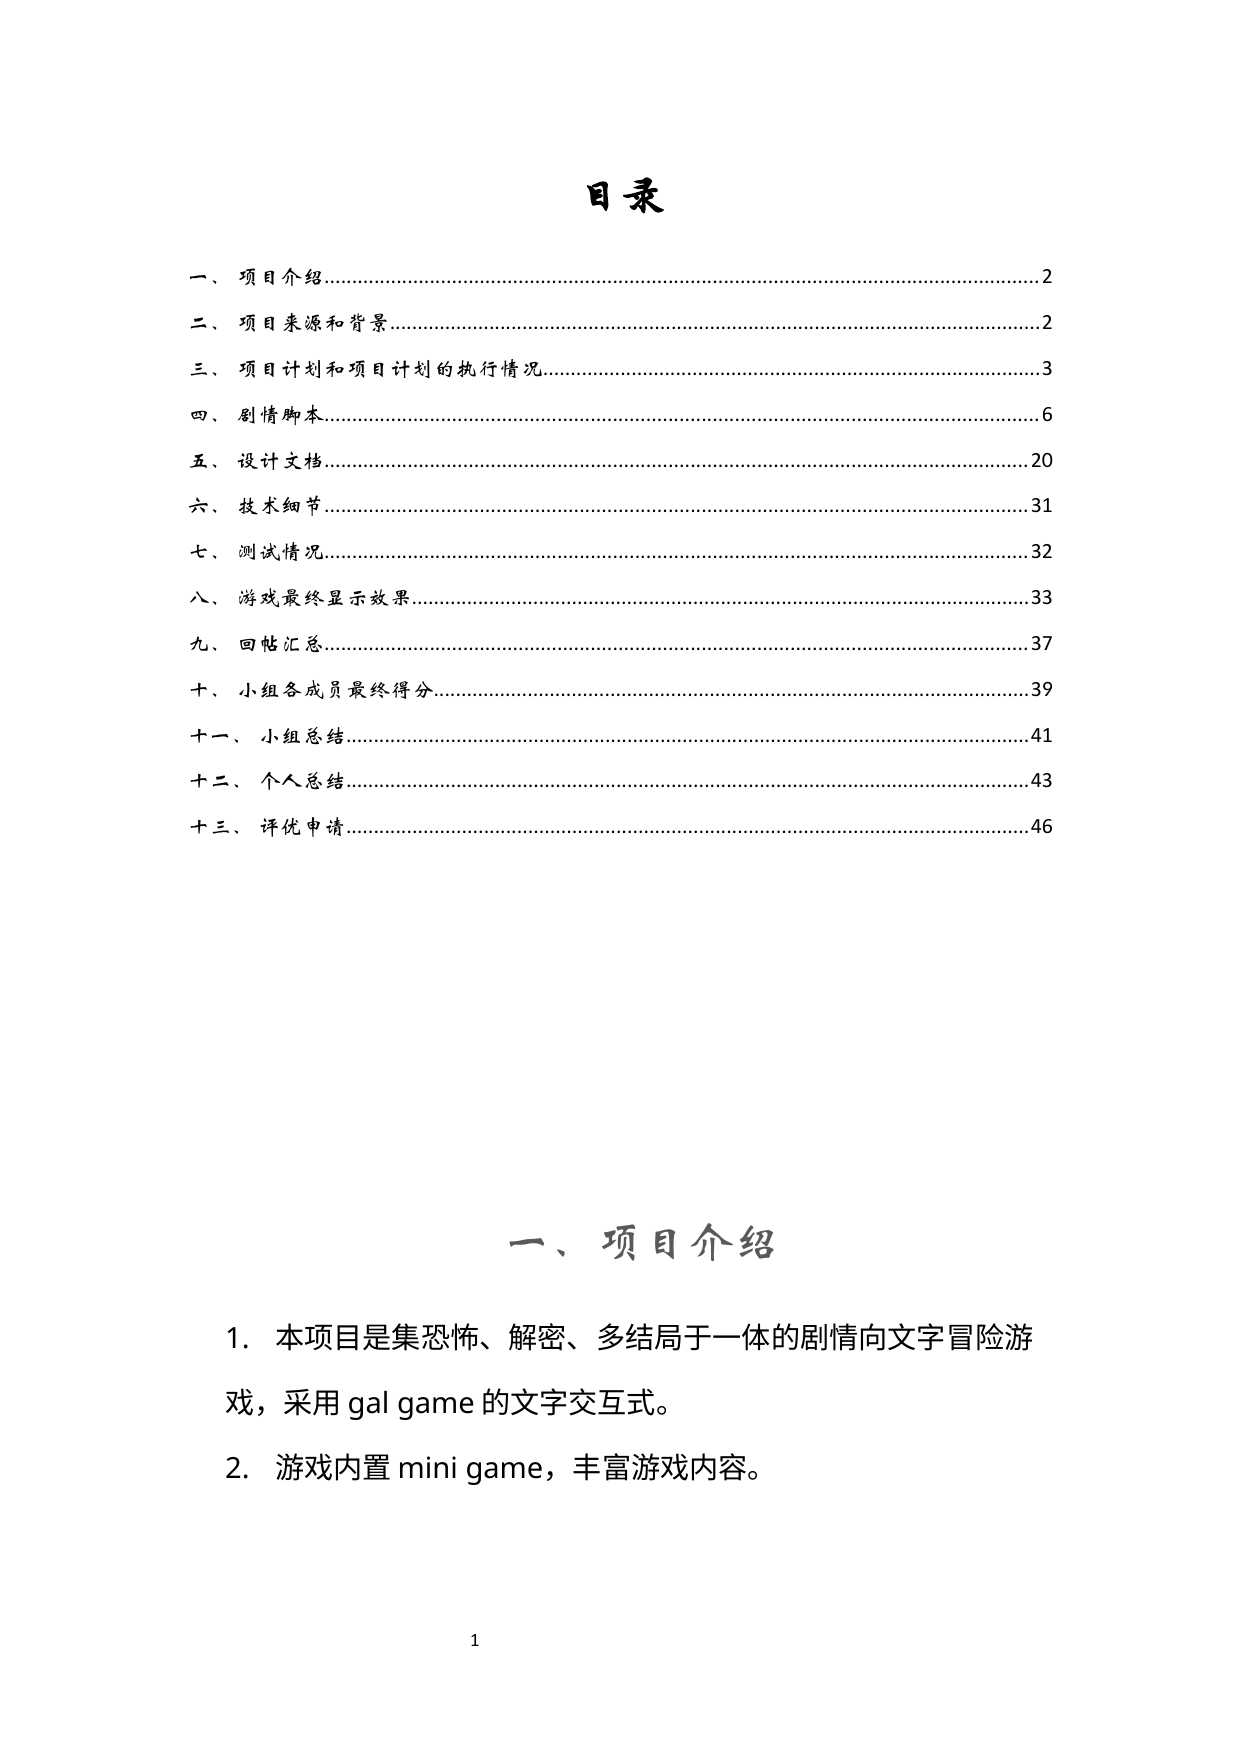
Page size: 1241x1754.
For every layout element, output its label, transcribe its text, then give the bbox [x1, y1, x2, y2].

text 目录 [187, 162, 1053, 227]
list 游戏内置mini game，丰富游戏内容。 [225, 1434, 1053, 1499]
list 本项目是集恐怖、解密、多结局于一体的剧情向文字冒险游戏，采用gal game的文字交互式。 [225, 1304, 1053, 1434]
list 项目介绍 [187, 1209, 1053, 1274]
